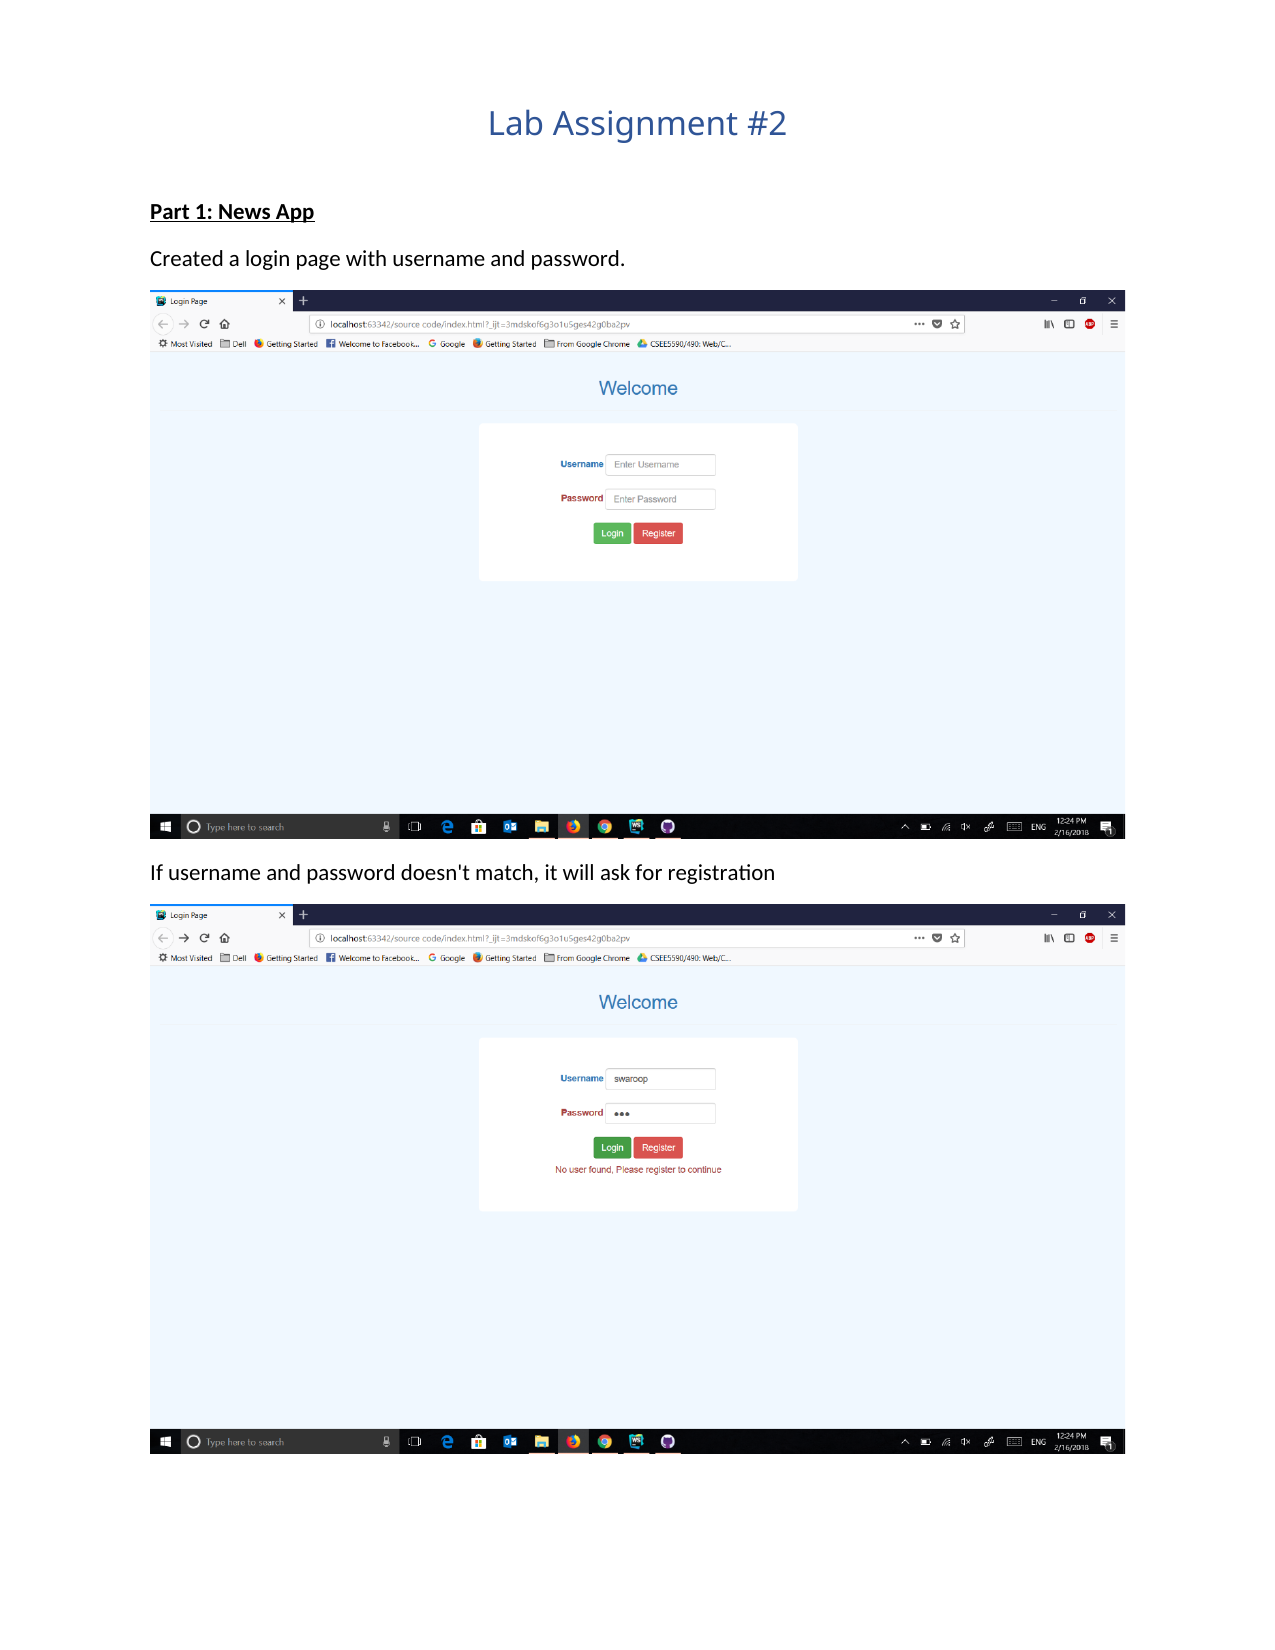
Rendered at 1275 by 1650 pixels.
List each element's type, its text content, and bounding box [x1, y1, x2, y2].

text Part 1: News App [150, 197, 1125, 225]
text If username and password doesn't match, it will ask for registration [150, 858, 1125, 886]
text Created a login page with username and password. [150, 244, 1125, 272]
picture [150, 290, 1125, 839]
picture [150, 904, 1125, 1454]
